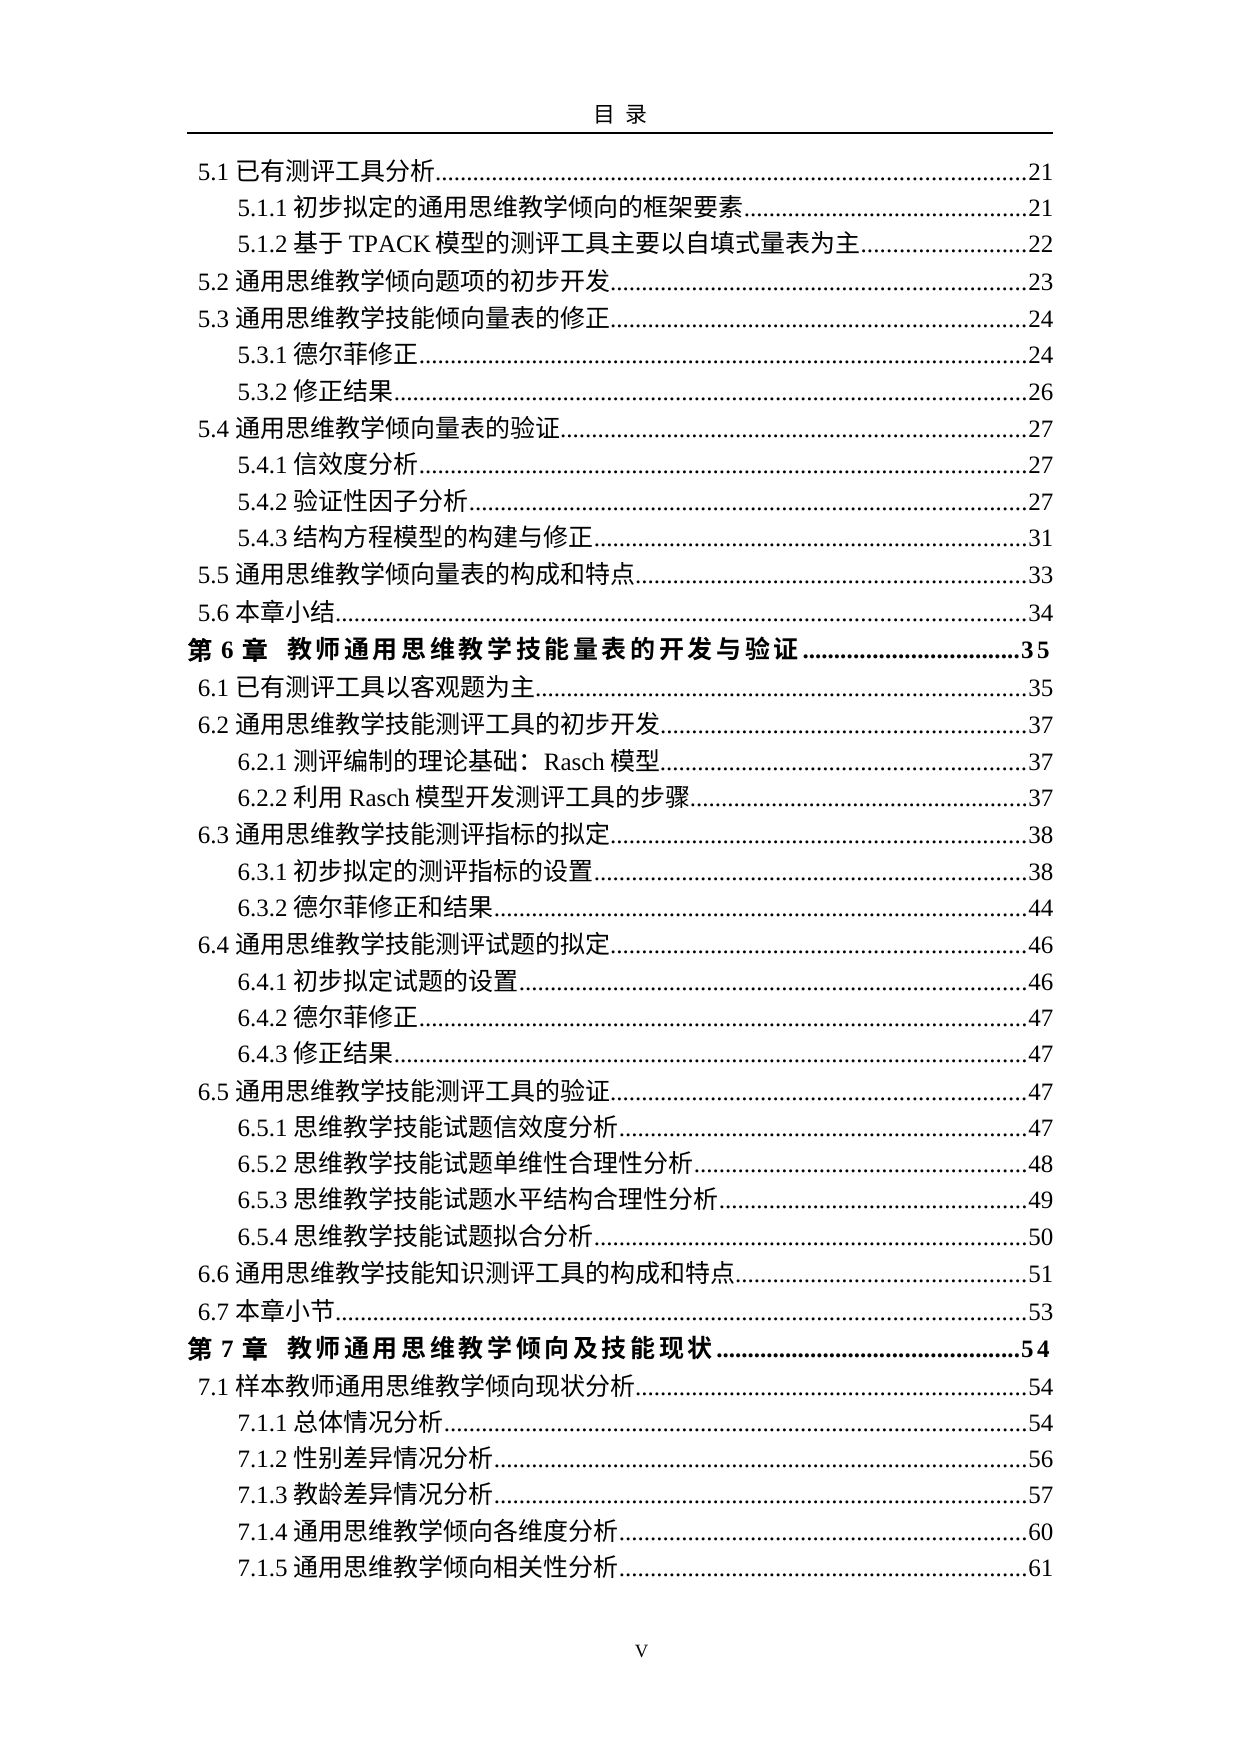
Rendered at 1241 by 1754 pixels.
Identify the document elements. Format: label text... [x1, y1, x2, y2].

text 7.1.5 通用思维教学倾向相关性分析 61 [187, 1547, 1053, 1584]
text 6.5.1 思维教学技能试题信效度分析 47 [187, 1107, 1053, 1144]
text 6.3 通用思维教学技能测评指标的拟定 38 [187, 814, 1053, 851]
text 5.3 通用思维教学技能倾向量表的修正 24 [187, 297, 1053, 335]
text 6.5.2 思维教学技能试题单维性合理性分析 48 [187, 1144, 1053, 1180]
text 6.1 已有测评工具以客观题为主 35 [187, 666, 1053, 704]
text 5.5 通用思维教学倾向量表的构成和特点 33 [187, 554, 1053, 591]
text 6.2.1 测评编制的理论基础：Rasch模型 37 [187, 741, 1053, 777]
text 7.1 样本教师通用思维教学倾向现状分析 54 [187, 1365, 1053, 1402]
text 第6章 教师通用思维教学技能量表的开发与验证 35 [187, 629, 1053, 666]
text 5.4.3 结构方程模型的构建与修正 31 [187, 517, 1053, 554]
text 6.5.4 思维教学技能试题拟合分析 50 [187, 1216, 1053, 1252]
text 第7章 教师通用思维教学倾向及技能现状 54 [187, 1327, 1053, 1365]
text 6.3.1 初步拟定的测评指标的设置 38 [187, 851, 1053, 887]
text 6.4 通用思维教学技能测评试题的拟定 46 [187, 924, 1053, 961]
text 5.3.1 德尔菲修正 24 [187, 335, 1053, 371]
text 5.3.2 修正结果 26 [187, 371, 1053, 407]
text 7.1.1 总体情况分析 54 [187, 1402, 1053, 1439]
text 5.4.2 验证性因子分析 27 [187, 481, 1053, 517]
text 5.1.2 基于TPACK模型的测评工具主要以自填式量表为主 22 [187, 224, 1053, 260]
text 6.4.1 初步拟定试题的设置 46 [187, 961, 1053, 997]
text 6.2 通用思维教学技能测评工具的初步开发 37 [187, 704, 1053, 741]
text 6.6 通用思维教学技能知识测评工具的构成和特点 51 [187, 1252, 1053, 1290]
text 5.6 本章小结 34 [187, 591, 1053, 629]
text 6.2.2 利用Rasch模型开发测评工具的步骤 37 [187, 777, 1053, 814]
text 5.1 已有测评工具分析 21 [187, 150, 1053, 187]
text 6.5.3 思维教学技能试题水平结构合理性分析 49 [187, 1180, 1053, 1216]
text 5.1.1 初步拟定的通用思维教学倾向的框架要素 21 [187, 187, 1053, 224]
text 6.7 本章小节 53 [187, 1290, 1053, 1327]
text 6.4.3 修正结果 47 [187, 1034, 1053, 1070]
text 7.1.4 通用思维教学倾向各维度分析 60 [187, 1511, 1053, 1547]
text 5.2 通用思维教学倾向题项的初步开发 23 [187, 260, 1053, 297]
text 5.4.1 信效度分析 27 [187, 445, 1053, 481]
text 6.5 通用思维教学技能测评工具的验证 47 [187, 1070, 1053, 1107]
text 6.4.2 德尔菲修正 47 [187, 997, 1053, 1034]
text 5.4 通用思维教学倾向量表的验证 27 [187, 407, 1053, 445]
text 6.3.2 德尔菲修正和结果 44 [187, 887, 1053, 924]
text 7.1.3 教龄差异情况分析 57 [187, 1475, 1053, 1511]
text 7.1.2 性别差异情况分析 56 [187, 1439, 1053, 1475]
